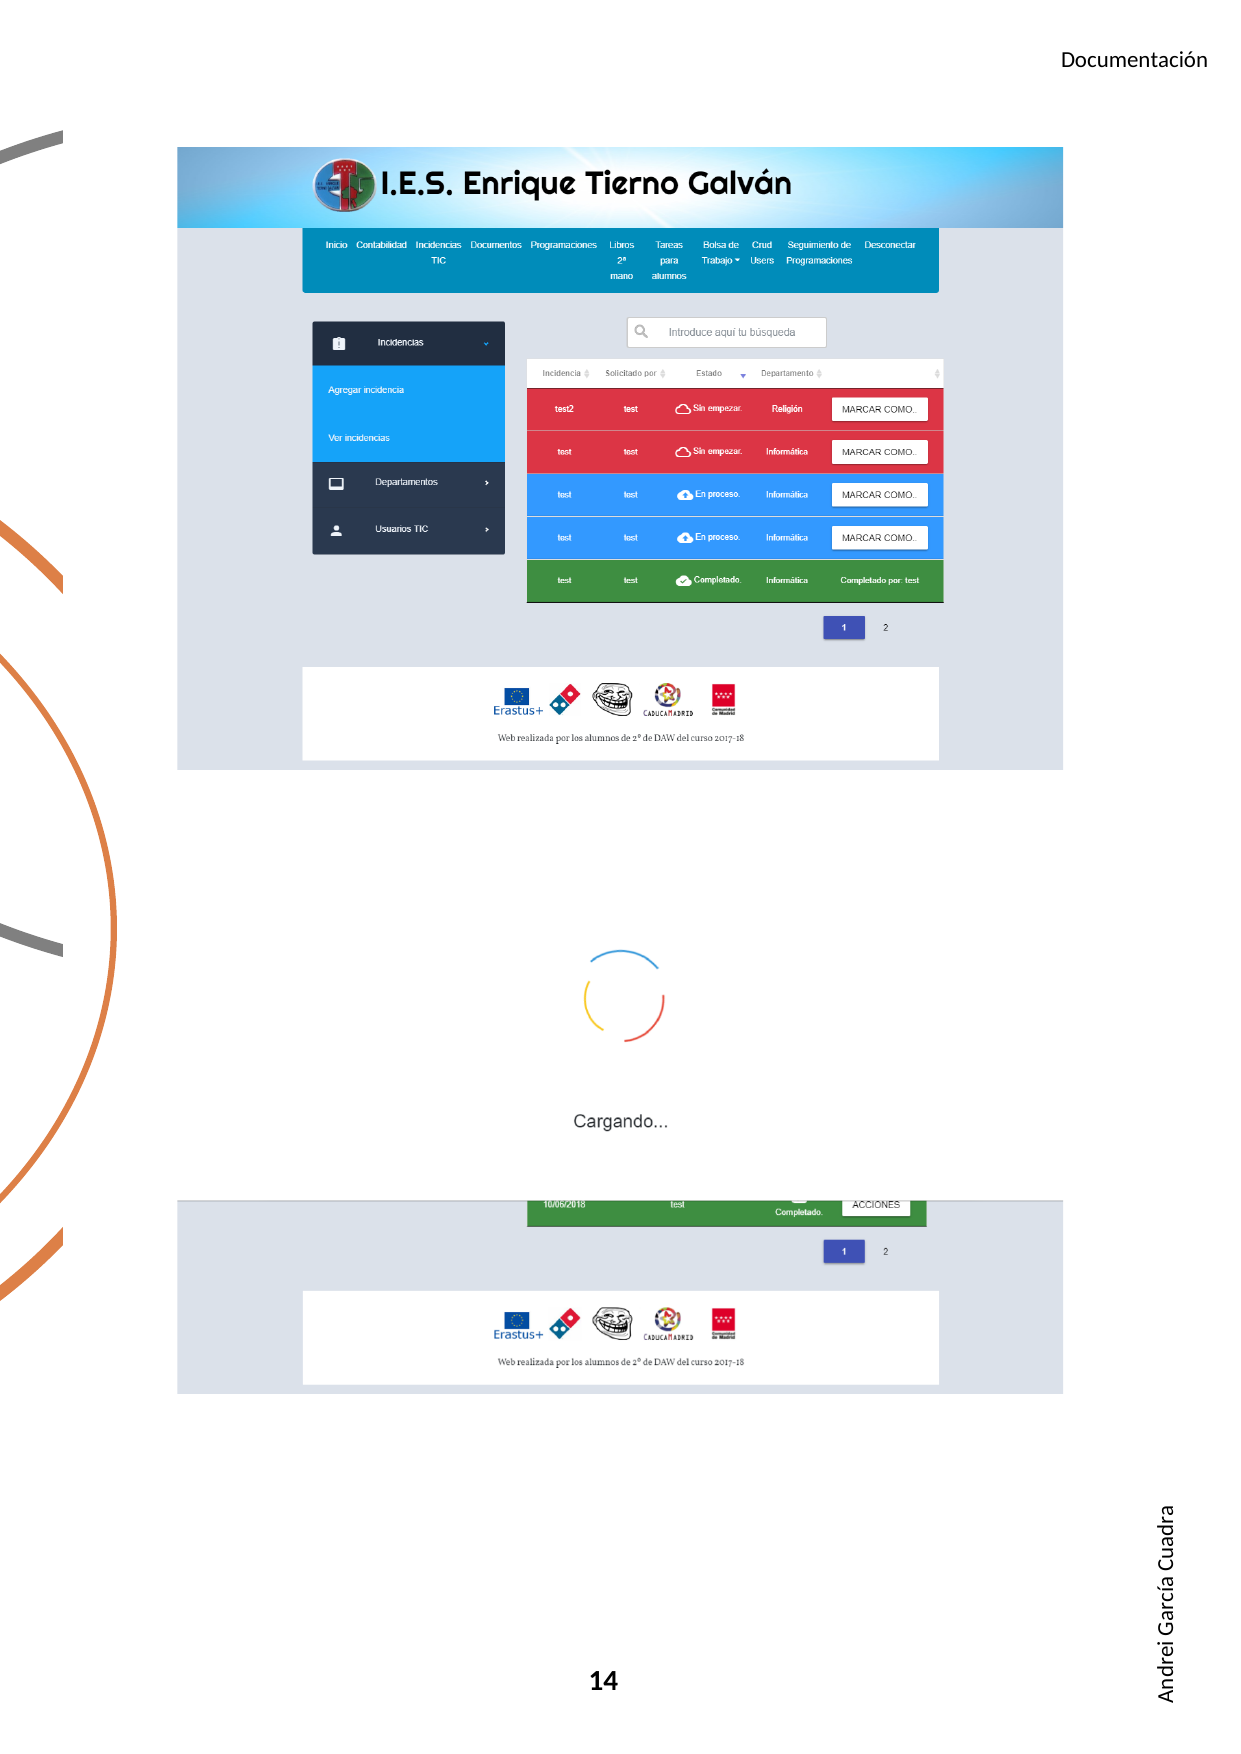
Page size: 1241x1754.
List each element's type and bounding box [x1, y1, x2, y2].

picture [177, 147, 1064, 770]
picture [177, 771, 1064, 1394]
